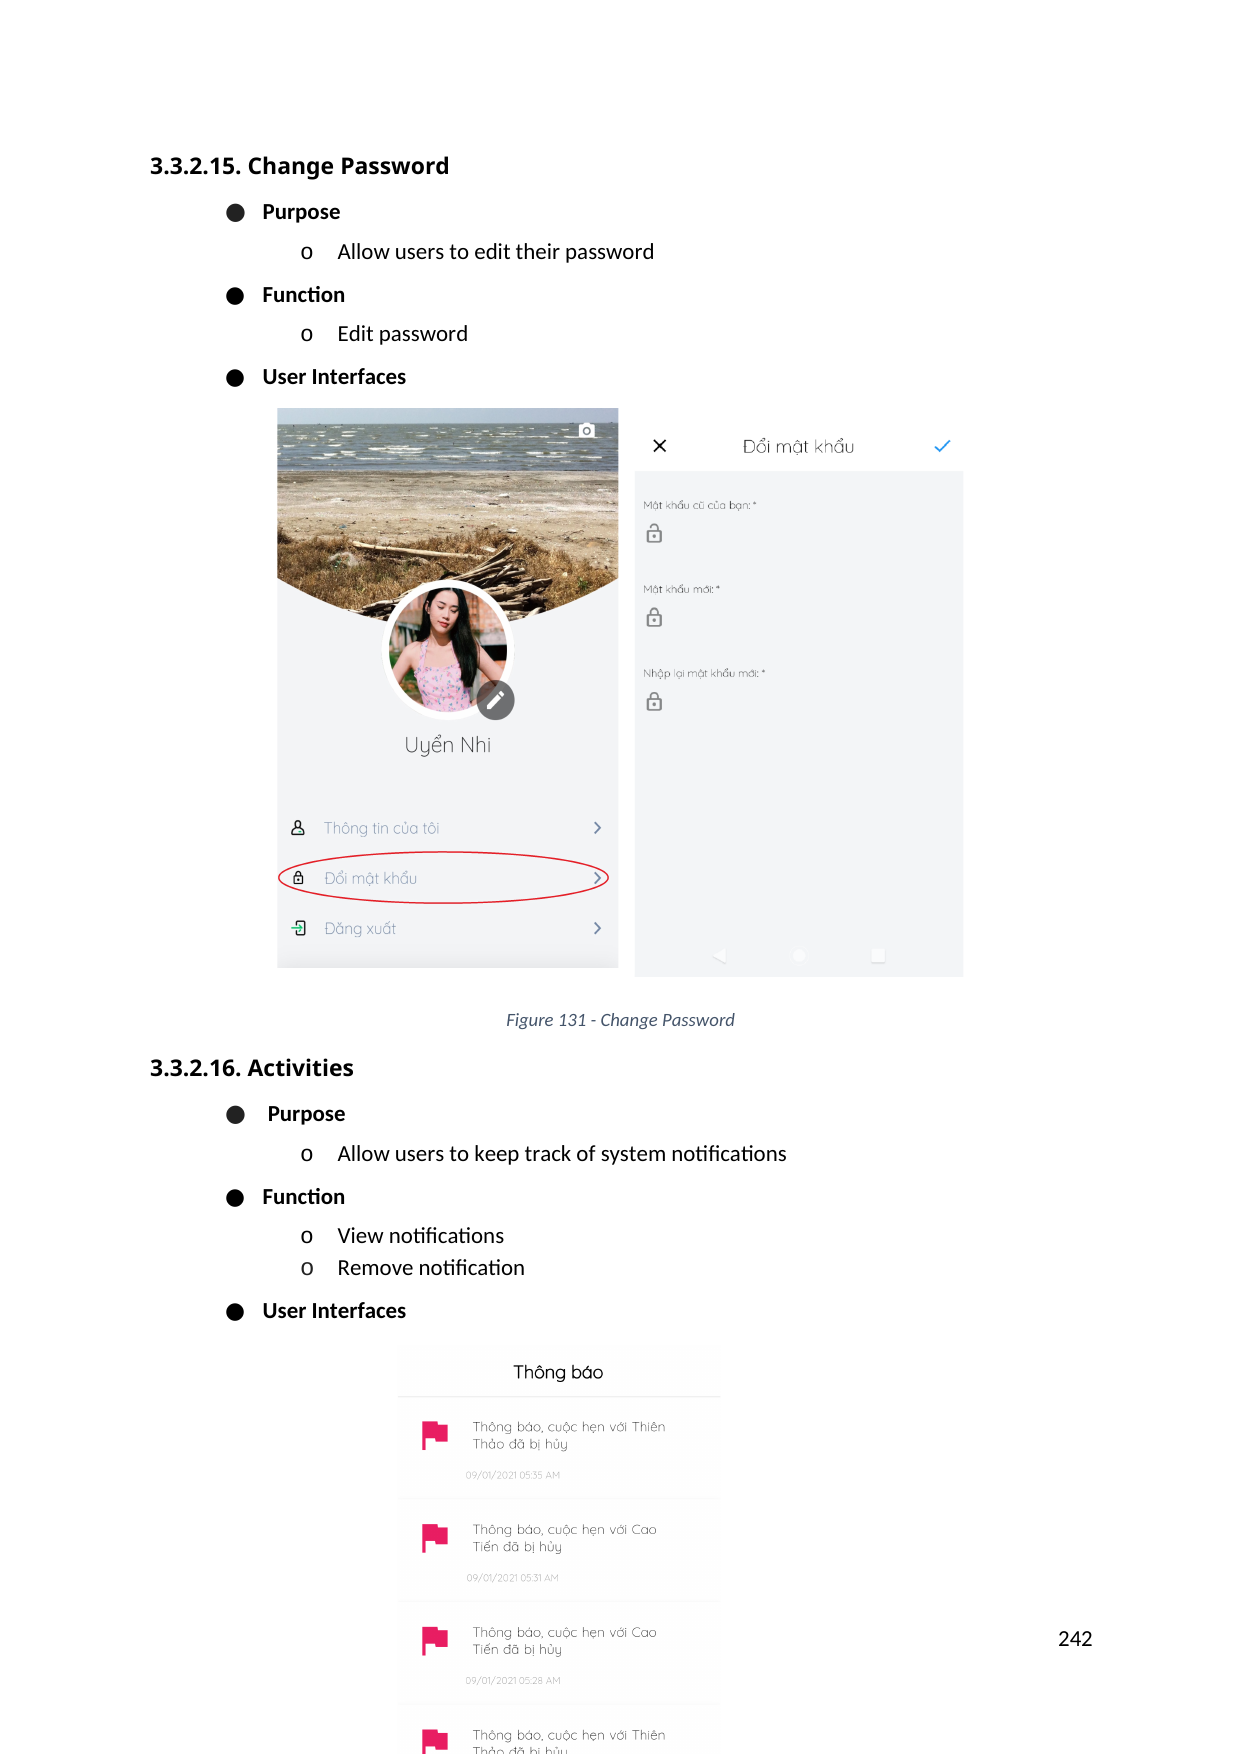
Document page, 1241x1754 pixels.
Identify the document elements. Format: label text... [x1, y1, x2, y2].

list Function [225, 268, 1093, 315]
list Function [225, 1171, 1093, 1218]
picture [277, 408, 619, 968]
subtitle 3.3.2.15. Change Password [150, 150, 1093, 181]
list User Interfaces [225, 1285, 1093, 1332]
list Allow users to keep track of system notifications [300, 1139, 1093, 1168]
picture [634, 418, 964, 977]
list Purpose [225, 184, 1093, 233]
list Purpose [225, 1086, 1093, 1135]
picture [397, 1345, 721, 1754]
list Edit password [300, 319, 1093, 348]
list View notifications [300, 1221, 1093, 1251]
text Figure 131 - Change Password [150, 1009, 1093, 1032]
list Remove notification [300, 1253, 1093, 1282]
list Allow users to edit their password [300, 237, 1093, 266]
list User Interfaces [225, 350, 1093, 397]
subtitle 3.3.2.16. Activities [150, 1052, 1093, 1084]
